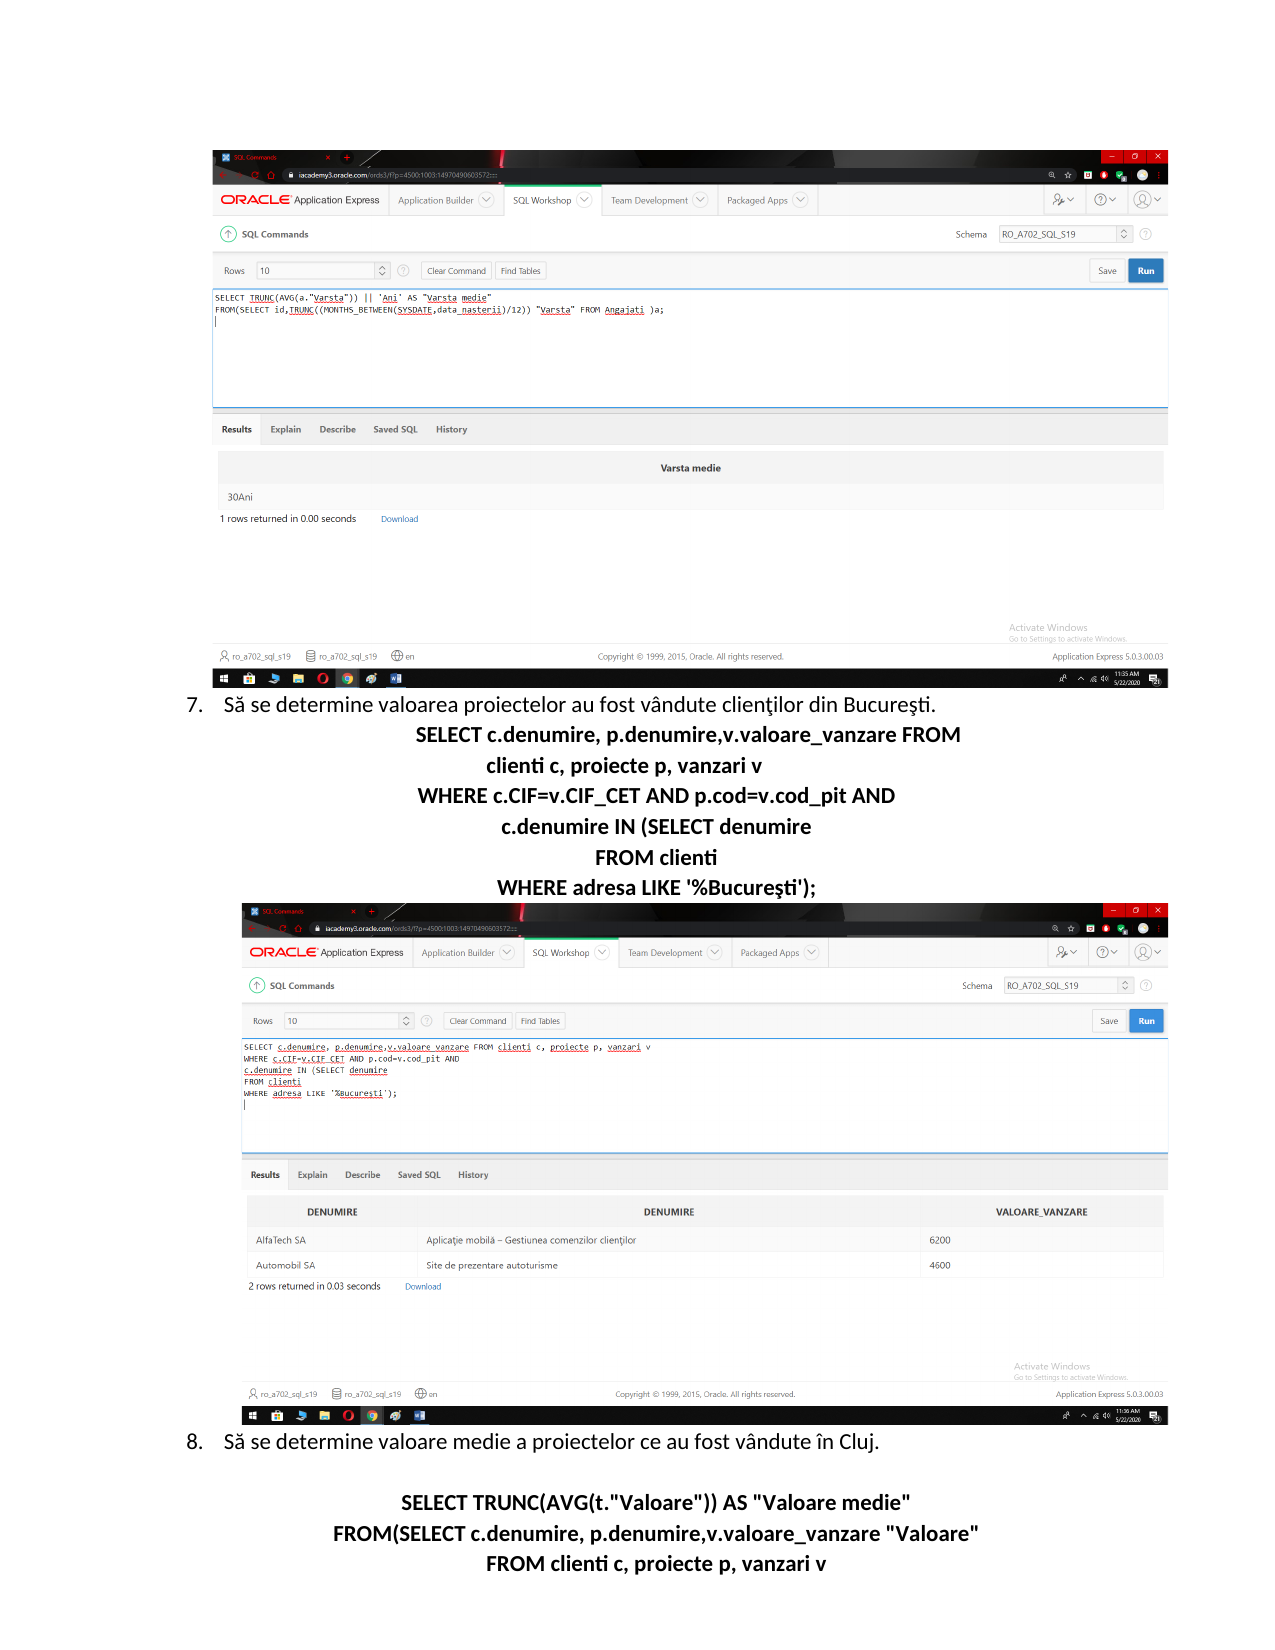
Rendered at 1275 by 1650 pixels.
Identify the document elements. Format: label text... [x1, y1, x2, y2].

text FROM clienti [150, 843, 1163, 871]
text c.denumire IN (SELECT denumire [150, 812, 1163, 840]
text FROM clienti c, proiecte p, vanzari v [150, 1549, 1163, 1577]
text FROM(SELECT c.denumire, p.denumire,v.valoare_vanzare "Valoare" [333, 1519, 1268, 1547]
text WHERE c.CIF=v.CIF_CET AND p.cod=v.cod_pit AND [417, 781, 1268, 809]
list Să se determine valoare medie a proiectelor ce au fost vândute în Cluj. [186, 1427, 1126, 1455]
picture [212, 150, 1169, 688]
picture [241, 903, 1169, 1425]
text SELECT c.denumire, p.denumire,v.valoare_vanzare FROM clienti c, proiecte p, vanzari v [416, 721, 962, 779]
text WHERE adresa LIKE '%Bucureşti'); [150, 873, 1163, 901]
text SELECT TRUNC(AVG(t."Valoare")) AS "Valoare medie" [401, 1488, 1268, 1516]
list Să se determine valoarea proiectelor au fost vândute clienţilor din Bucureşti. [186, 690, 1126, 718]
